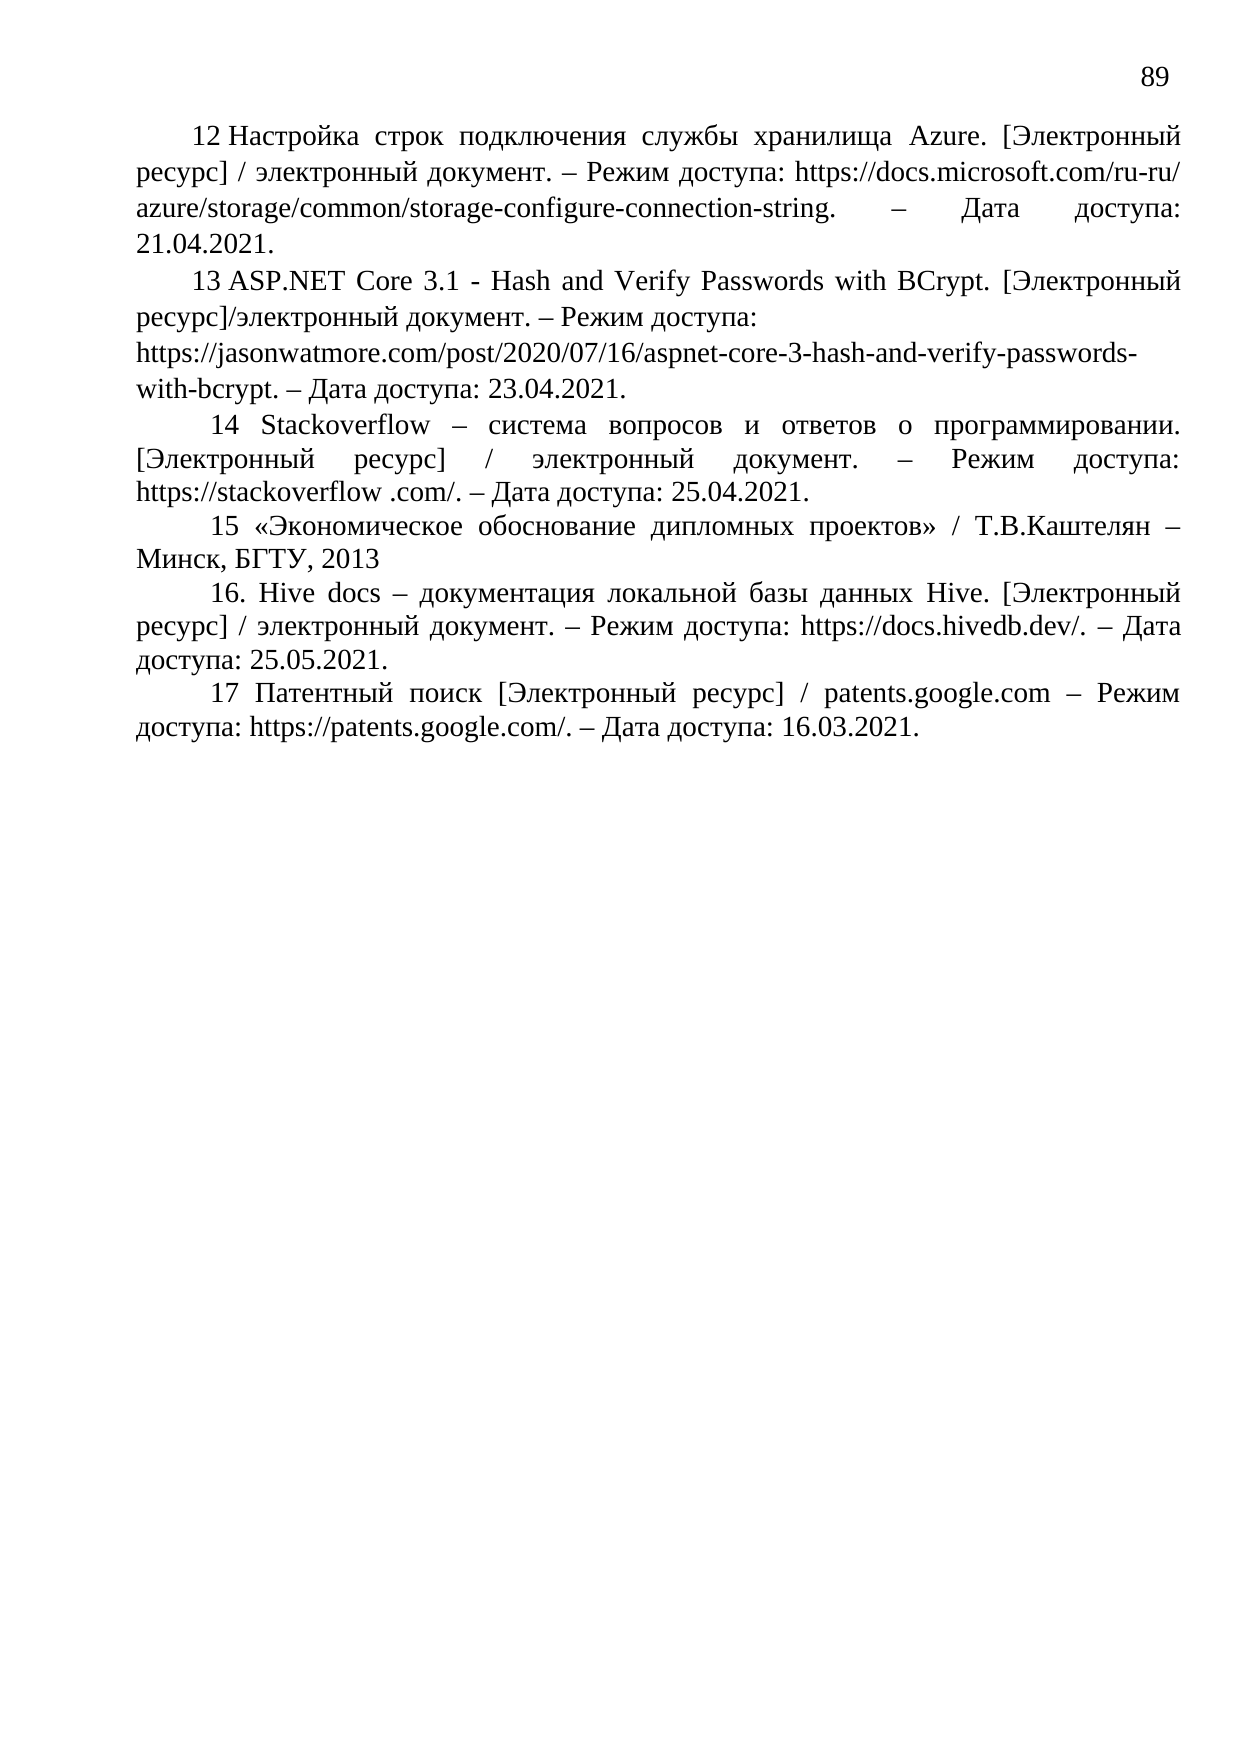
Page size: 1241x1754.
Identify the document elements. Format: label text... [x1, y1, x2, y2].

text 15 «Экономическое обоснование дипломных проектов» / Т.В.Каштелян – Минск, БГТУ, 2013 [136, 508, 1181, 575]
text 14 Stackoverflow – система вопросов и ответов о программировании. [Электронный ресурс] / электронный документ. – Режим доступа: https://stackoverflow .com/. – Дата доступа: 25.04.2021. [136, 407, 1181, 508]
list ASP.NET Core 3.1 - Hash and Verify Passwords with BCrypt. [Электронный ресурс]/электронный документ. – Режим доступа: https://jasonwatmore.com/post/2020/07/16/aspnet-core-3-hash-and-verify-passwords-with-bcrypt. – Дата доступа: 23.04.2021. [136, 263, 1181, 405]
text 17 Патентный поиск [Электронный ресурс] / patents.google.com – Режим доступа: https://patents.google.com/. – Дата доступа: 16.03.2021. [136, 676, 1181, 743]
text 16. Hive docs – документация локальной базы данных Hive. [Электронный ресурс] / электронный документ. – Режим доступа: https://docs.hivedb.dev/. – Дата доступа: 25.05.2021. [136, 575, 1181, 676]
list Настройка строк подключения службы хранилища Azure. [Электронный ресурс] / электронный документ. – Режим доступа: https://docs.microsoft.com/ru-ru/ azure/storage/common/storage-configure-connection-string. – Дата доступа: 21.04.2021. [136, 118, 1181, 260]
